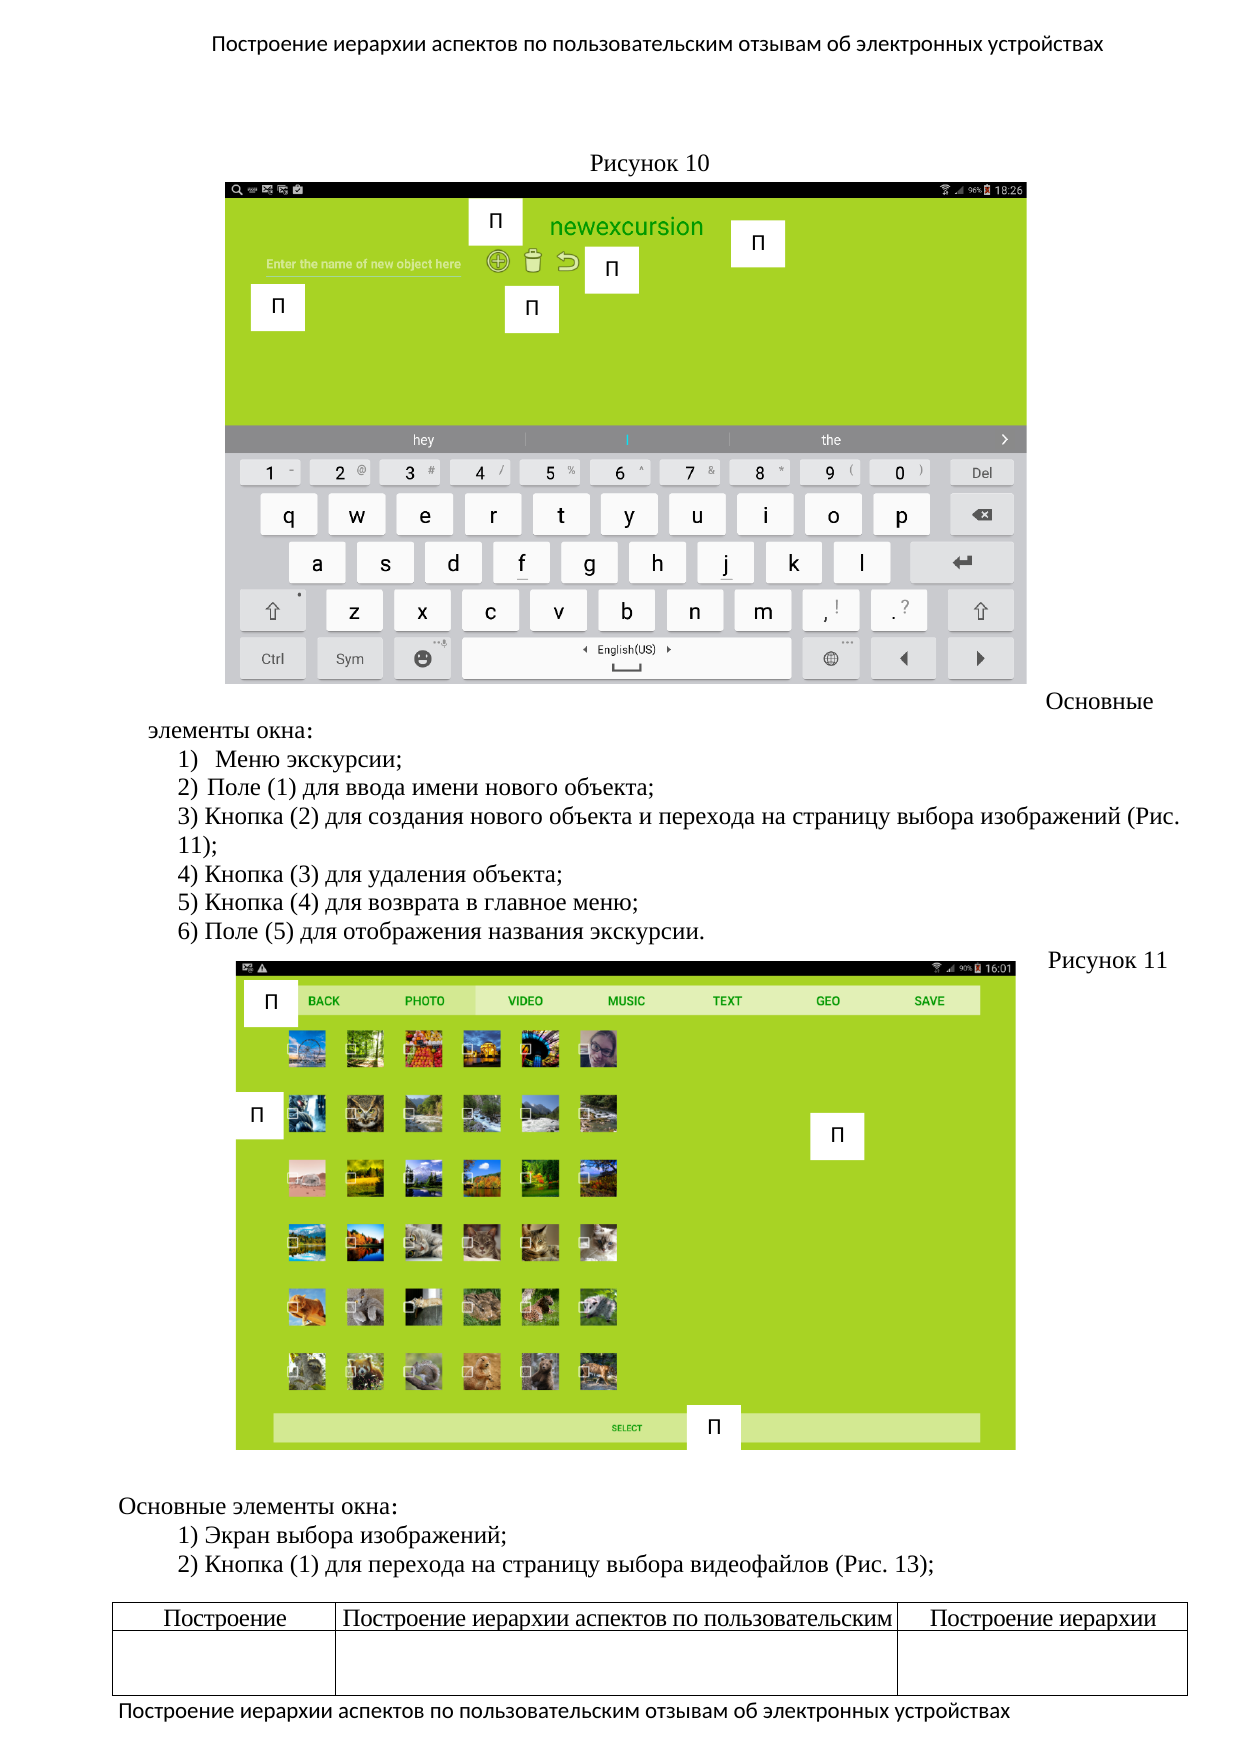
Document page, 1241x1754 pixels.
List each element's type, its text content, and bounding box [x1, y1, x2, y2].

text 1) Экран выбора изображений; [118, 1520, 1181, 1549]
text 4) Кнопка (3) для удаления объекта; [177, 859, 1181, 887]
text 2) Кнопка (1) для перехода на страницу выбора видеофайлов (Рис. 13); [177, 1549, 1181, 1577]
picture [223, 182, 1027, 683]
text Рисунок 11 [177, 945, 1181, 974]
text Основные элементы окна։ [118, 686, 1181, 744]
text 3) Кнопка (2) для создания нового объекта и перехода на страницу выбора изображений (Рис. 11); [177, 801, 1181, 859]
text Рисунок 10 [118, 148, 1181, 176]
list Поле (1) для ввода имени нового объекта; [177, 772, 1181, 801]
text Основные элементы окна։ [118, 1491, 1181, 1520]
text 6) Поле (5) для отображения названия экскурсии. [177, 916, 1181, 945]
text 5) Кнопка (4) для возврата в главное меню; [177, 887, 1181, 916]
list Меню экскурсии; [177, 744, 1181, 772]
picture [234, 961, 1016, 1448]
